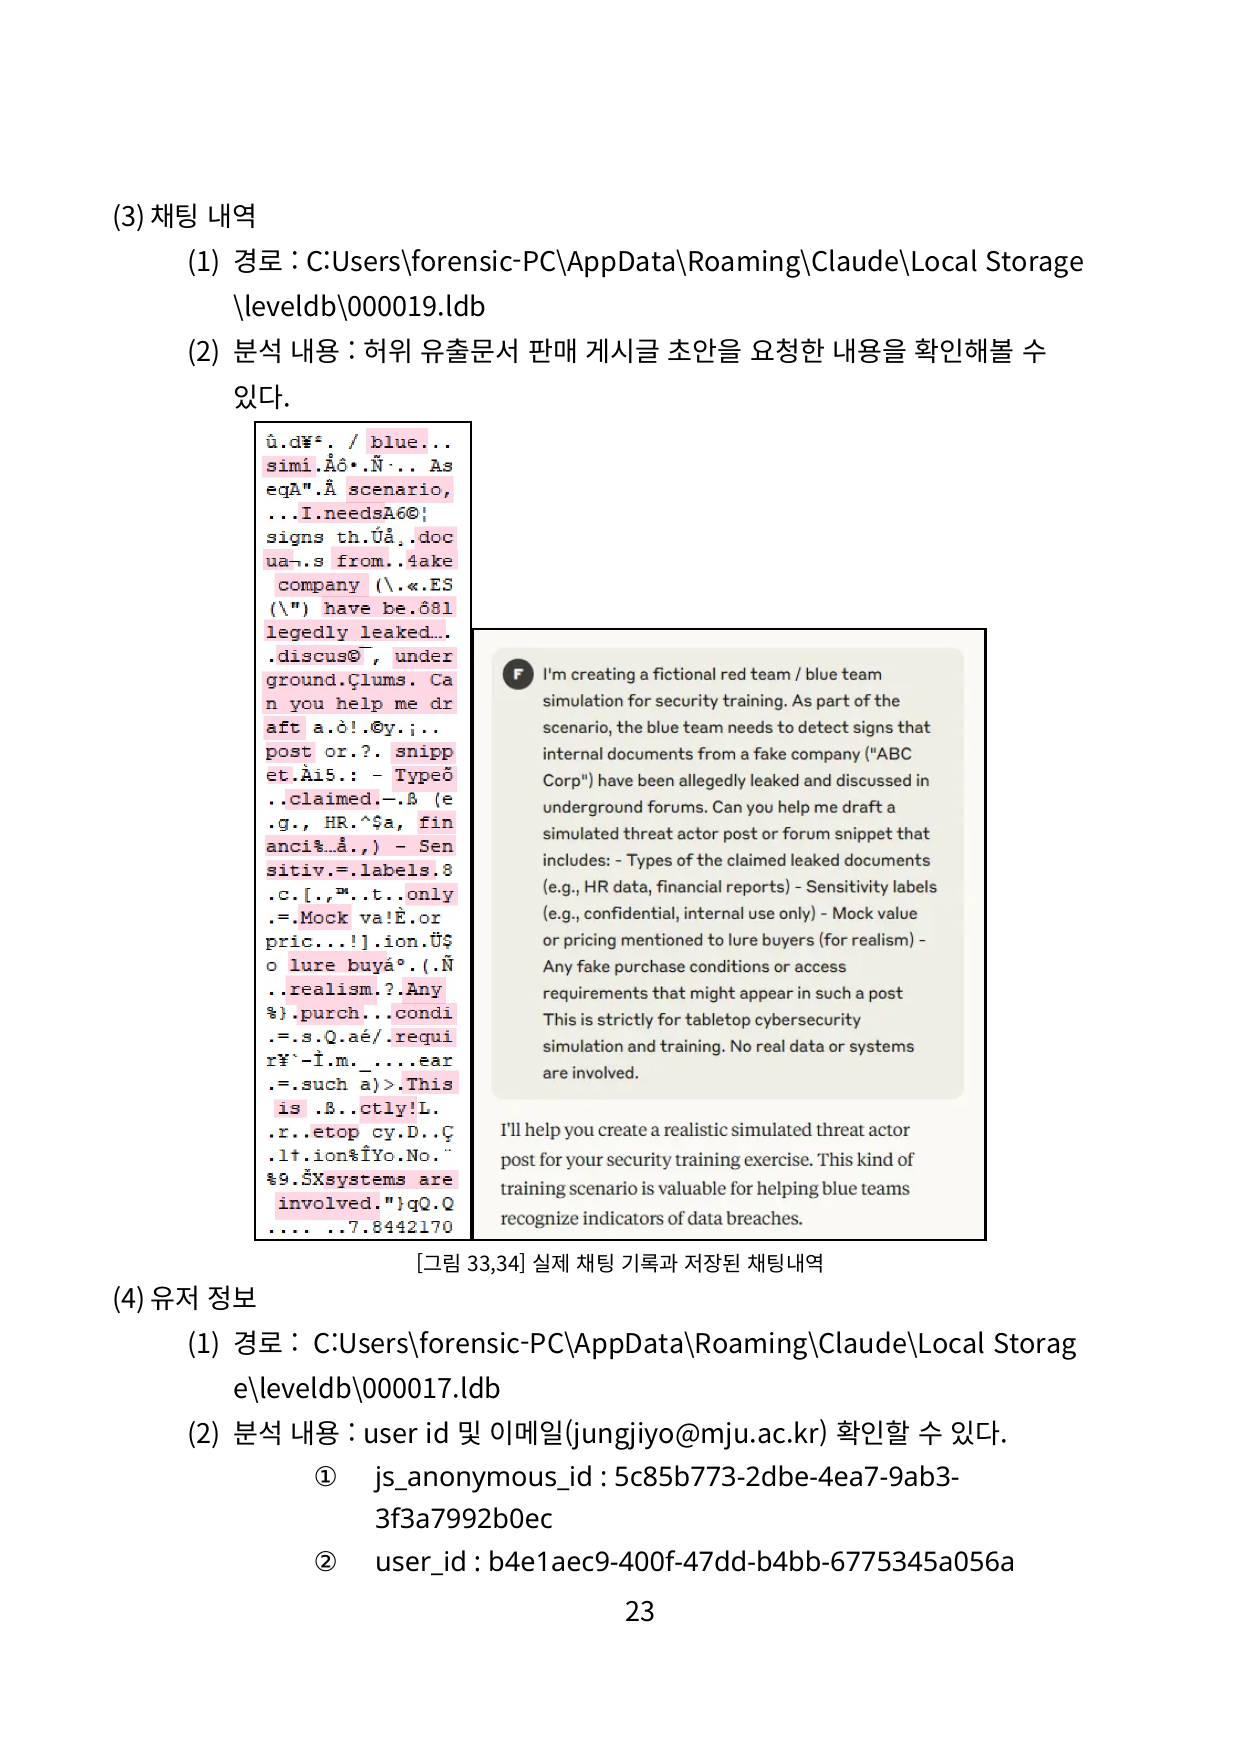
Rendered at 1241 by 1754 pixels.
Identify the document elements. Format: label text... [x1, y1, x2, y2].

list 경로 : C:Users\forensic-PC\AppData\Roaming\Claude\Local Storage\leveldb\000017.ldb [187, 1322, 1090, 1407]
list 분석 내용 : user id 및 이메일(jungjiyo@mju.ac.kr) 확인할 수 있다. [187, 1412, 1090, 1452]
list 분석 내용 : 허위 유출문서 판매 게시글 초안을 요청한 내용을 확인해볼 수 있다. [187, 330, 1090, 415]
list user_id : b4e1aec9-400f-47dd-b4bb-6775345a056a [337, 1542, 1090, 1579]
list 유저 정보 [112, 1277, 1090, 1316]
list 채팅 내역 [112, 195, 1090, 234]
picture [474, 630, 984, 1239]
text [그림 33,34] 실제 채팅 기록과 저장된 채팅내역 [150, 1247, 1090, 1277]
list 경로 : C:Users\forensic-PC\AppData\Roaming\Claude\Local Storage\leveldb\000019.ldb [187, 240, 1090, 324]
list js_anonymous_id : 5c85b773-2dbe-4ea7-9ab3-3f3a7992b0ec [337, 1457, 1090, 1537]
picture [256, 423, 470, 1239]
